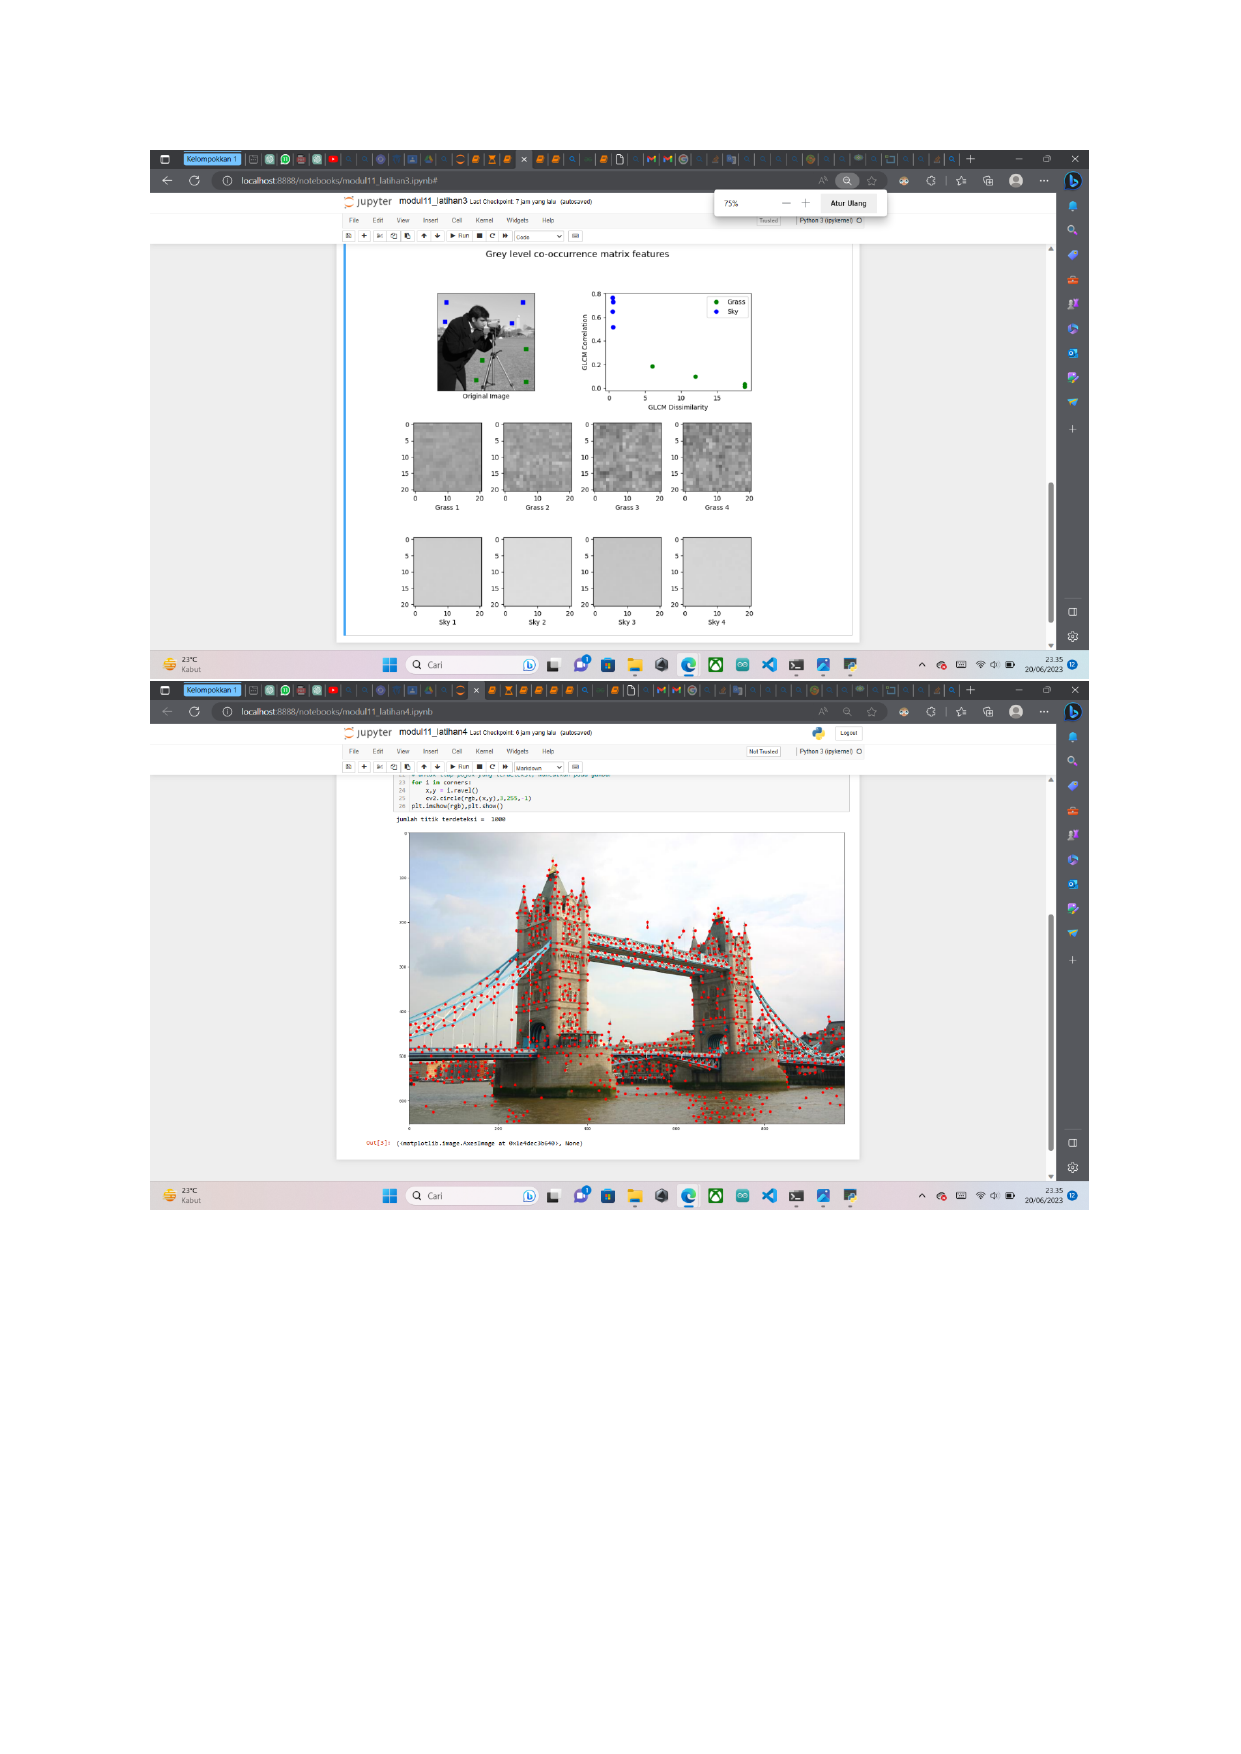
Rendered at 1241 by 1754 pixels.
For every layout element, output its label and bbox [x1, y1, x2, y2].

picture [150, 681, 1089, 1210]
picture [150, 150, 1089, 679]
